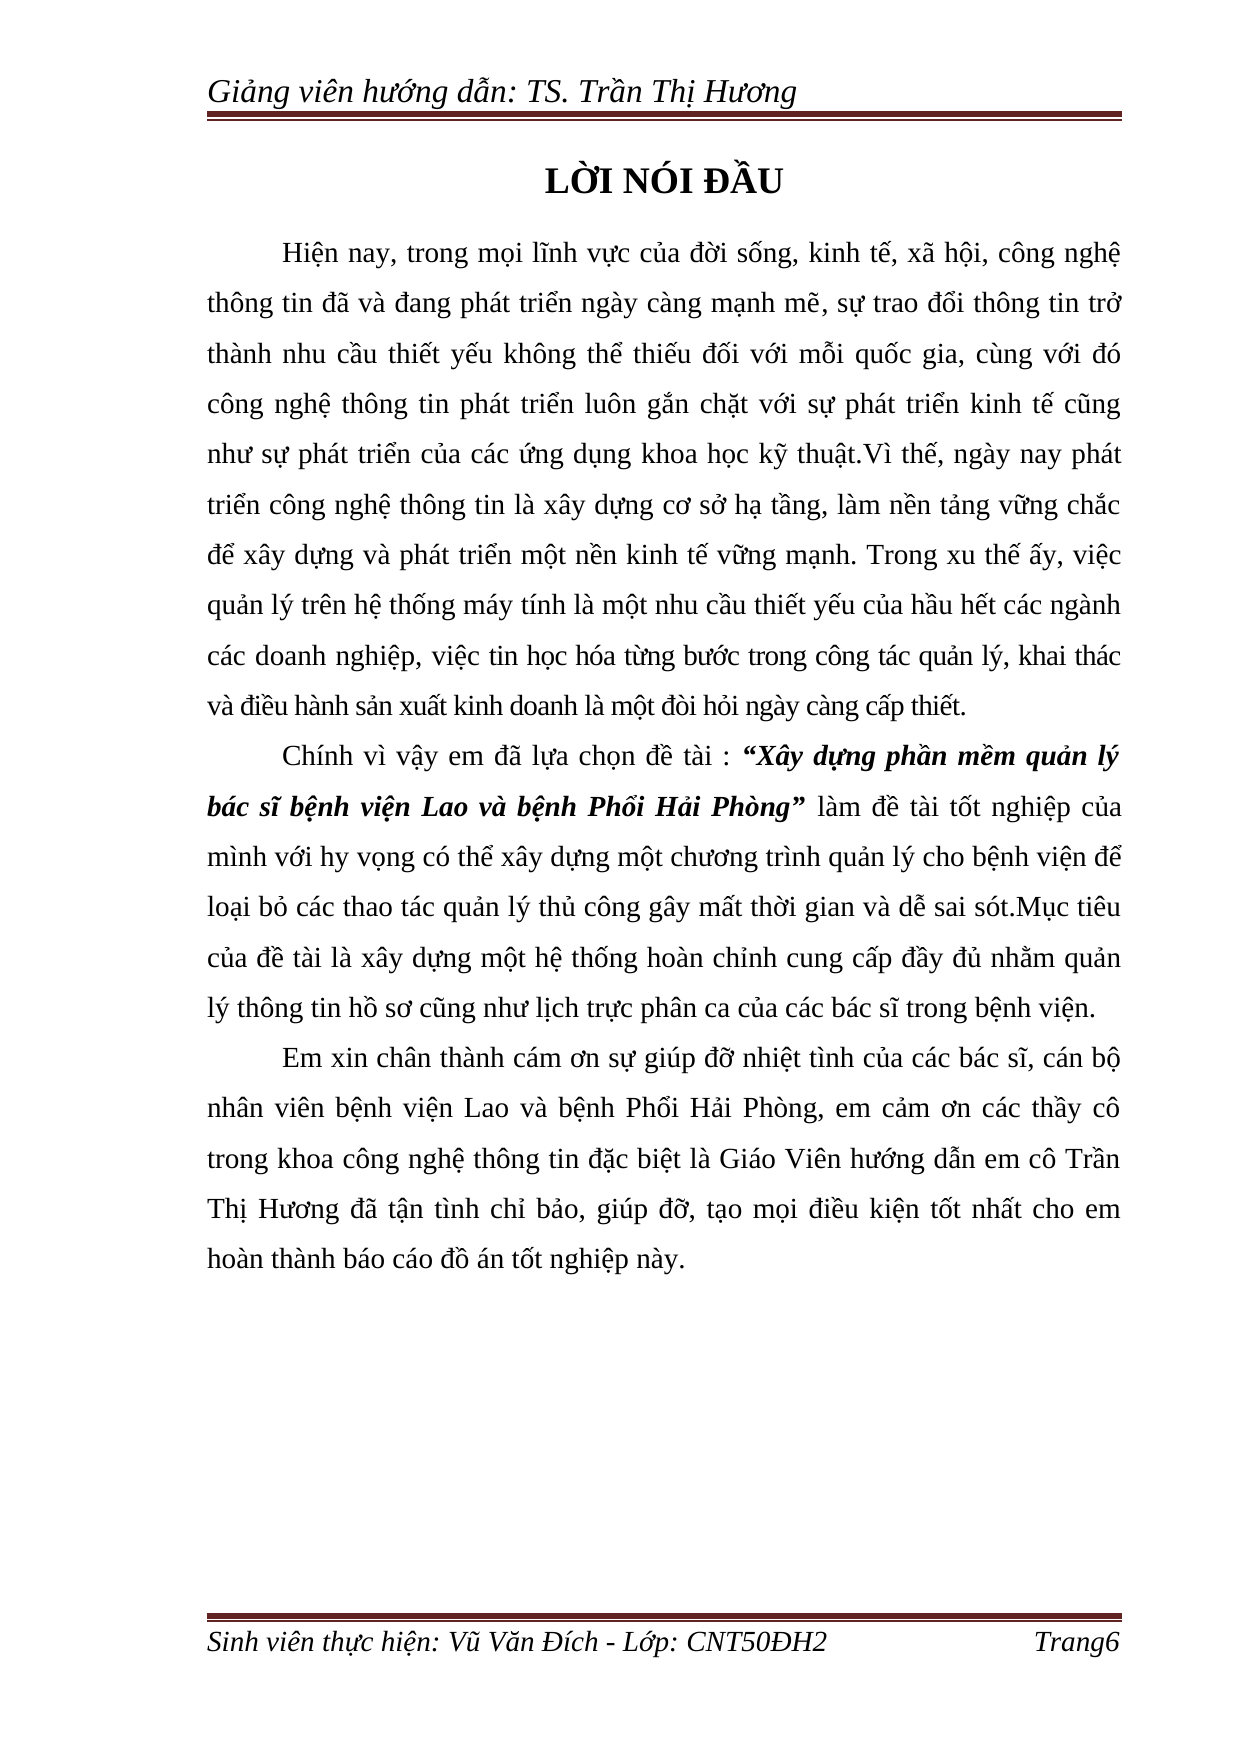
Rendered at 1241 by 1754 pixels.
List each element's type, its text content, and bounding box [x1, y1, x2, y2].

text LỜI NÓI ĐẦU [207, 158, 1122, 201]
text Em xin chân thành cám ơn sự giúp đỡ nhiệt tình của các bác sĩ, cán bộ nhân viên bệnh viện Lao và bệnh Phổi Hải Phòng, em cảm ơn các thầy cô trong khoa công nghệ thông tin đặc biệt là Giáo Viên hướng dẫn em cô Trần Thị Hương đã tận tình chỉ bảo, giúp đỡ, tạo mọi điều kiện tốt nhất cho em hoàn thành báo cáo đồ án tốt nghiệp này. [207, 1040, 1122, 1275]
text Chính vì vậy em đã lựa chọn đề tài : “Xây dựng phần mềm quản lý bác sĩ bệnh viện Lao và bệnh Phổi Hải Phòng” làm đề tài tốt nghiệp của mình với hy vọng có thể xây dựng một chương trình quản lý cho bệnh viện để loại bỏ các thao tác quản lý thủ công gây mất thời gian và dễ sai sót.Mục tiêu của đề tài là xây dựng một hệ thống hoàn chỉnh cung cấp đầy đủ nhằm quản lý thông tin hồ sơ cũng như lịch trực phân ca của các bác sĩ trong bệnh viện. [207, 738, 1122, 1023]
text Hiện nay, trong mọi lĩnh vực của đời sống, kinh tế, xã hội, công nghệ thông tin đã và đang phát triển ngày càng mạnh mẽ, sự trao đổi thông tin trở thành nhu cầu thiết yếu không thể thiếu đối với mỗi quốc gia, cùng với đó công nghệ thông tin phát triển luôn gắn chặt với sự phát triển kinh tế cũng như sự phát triển của các ứng dụng khoa học kỹ thuật.Vì thế, ngày nay phát triển công nghệ thông tin là xây dựng cơ sở hạ tầng, làm nền tảng vững chắc để xây dựng và phát triển một nền kinh tế vững mạnh. Trong xu thế ấy, việc quản lý trên hệ thống máy tính là một nhu cầu thiết yếu của hầu hết các ngành các doanh nghiệp, việc tin học hóa từng bước trong công tác quản lý, khai thác và điều hành sản xuất kinh doanh là một đòi hỏi ngày càng cấp thiết. [207, 235, 1122, 722]
